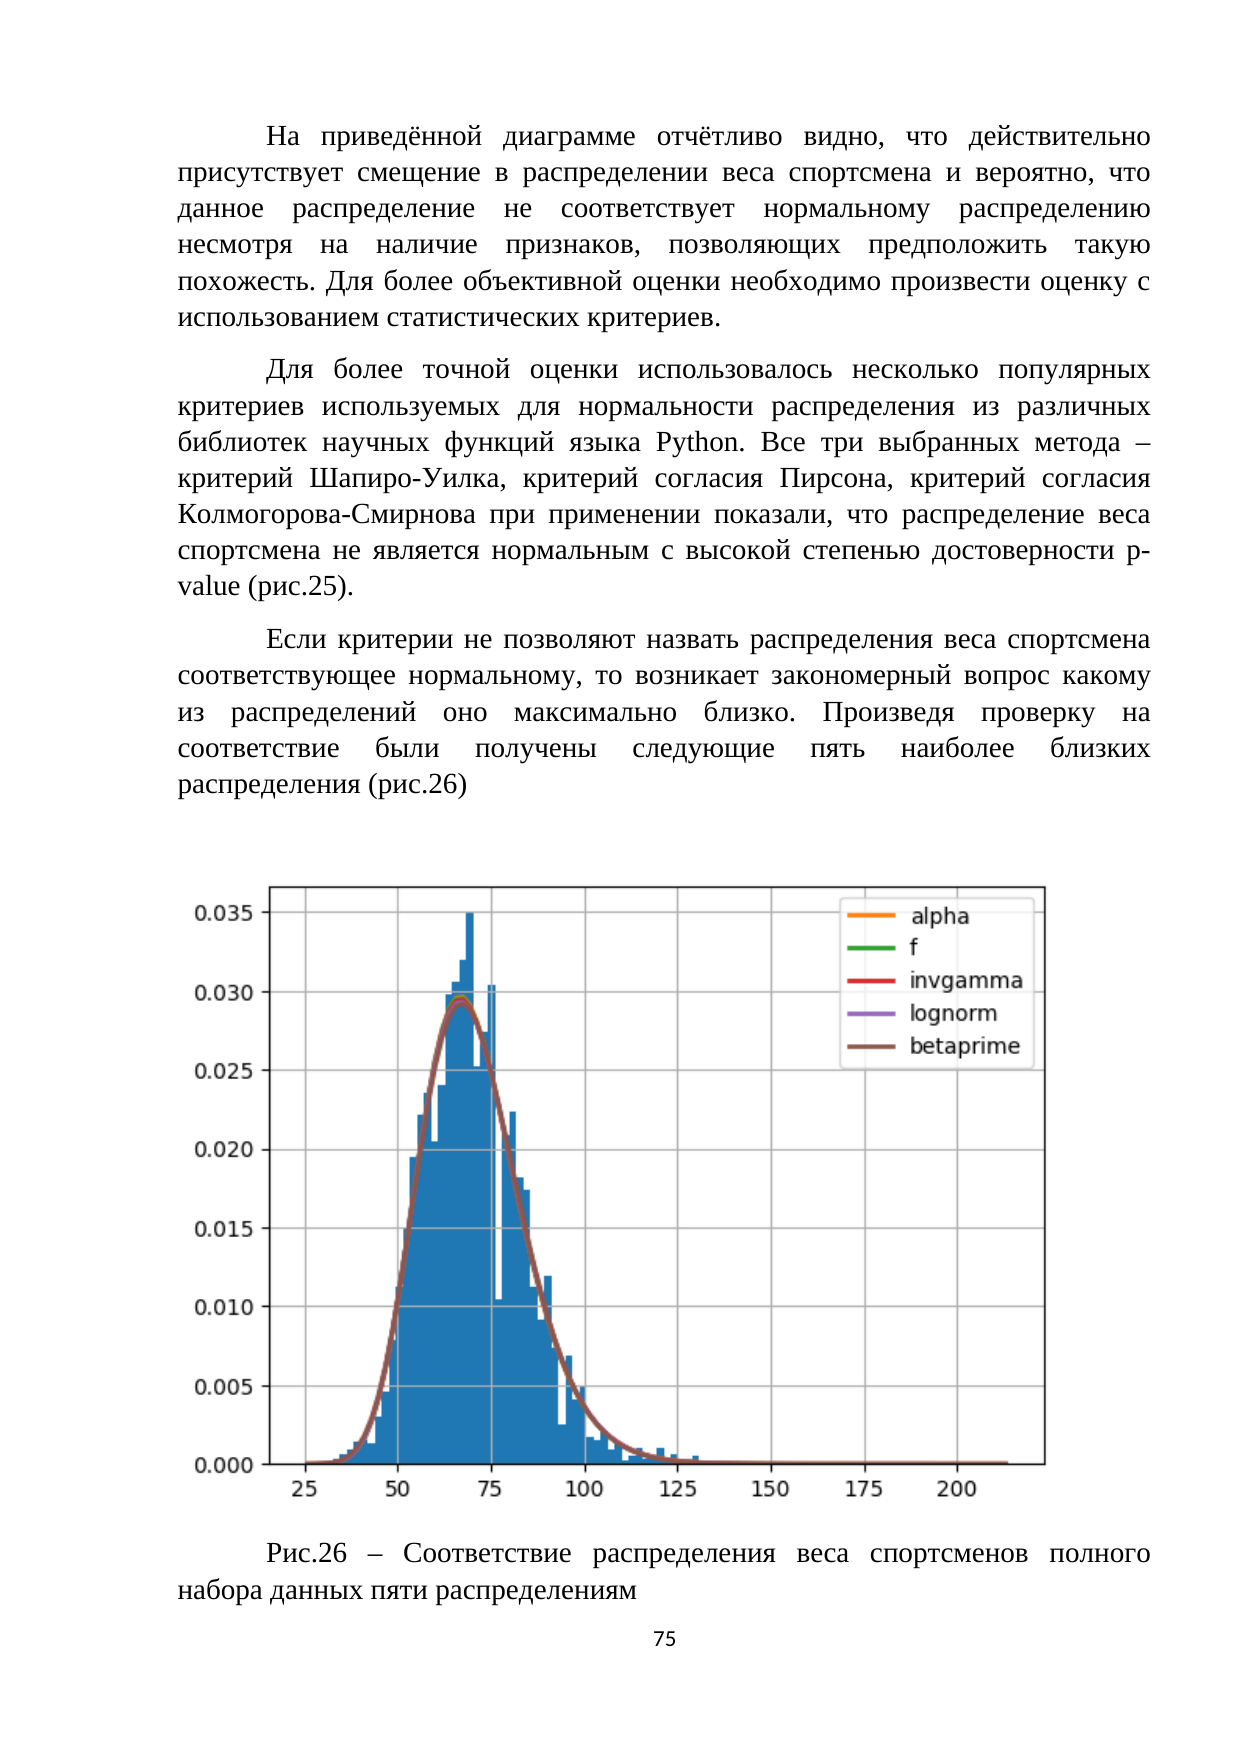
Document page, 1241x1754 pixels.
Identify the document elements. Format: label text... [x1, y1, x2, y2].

picture [177, 871, 1060, 1517]
text На приведённой диаграмме отчётливо видно, что действительно присутствует смещение в распределении веса спортсмена и вероятно, что данное распределение не соответствует нормальному распределению несмотря на наличие признаков, позволяющих предположить такую похожесть. Для более объективной оценки необходимо произвести оценку с использованием статистических критериев. [177, 118, 1152, 332]
text Рис.26 – Соответствие распределения веса спортсменов полного набора данных пяти распределениям [177, 1536, 1152, 1605]
text Для более точной оценки использовалось несколько популярных критериев используемых для нормальности распределения из различных библиотек научных функций языка Python. Все три выбранных метода – критерий Шапиро-Уилка, критерий согласия Пирсона, критерий согласия Колмогорова-Смирнова при применении показали, что распределение веса спортсмена не является нормальным с высокой степенью достоверности p-value (рис.25). [177, 352, 1152, 602]
text Если критерии не позволяют назвать распределения веса спортсмена соответствующее нормальному, то возникает закономерный вопрос какому из распределений оно максимально близко. Произведя проверку на соответствие были получены следующие пять наиболее близких распределения (рис.26) [177, 621, 1152, 799]
